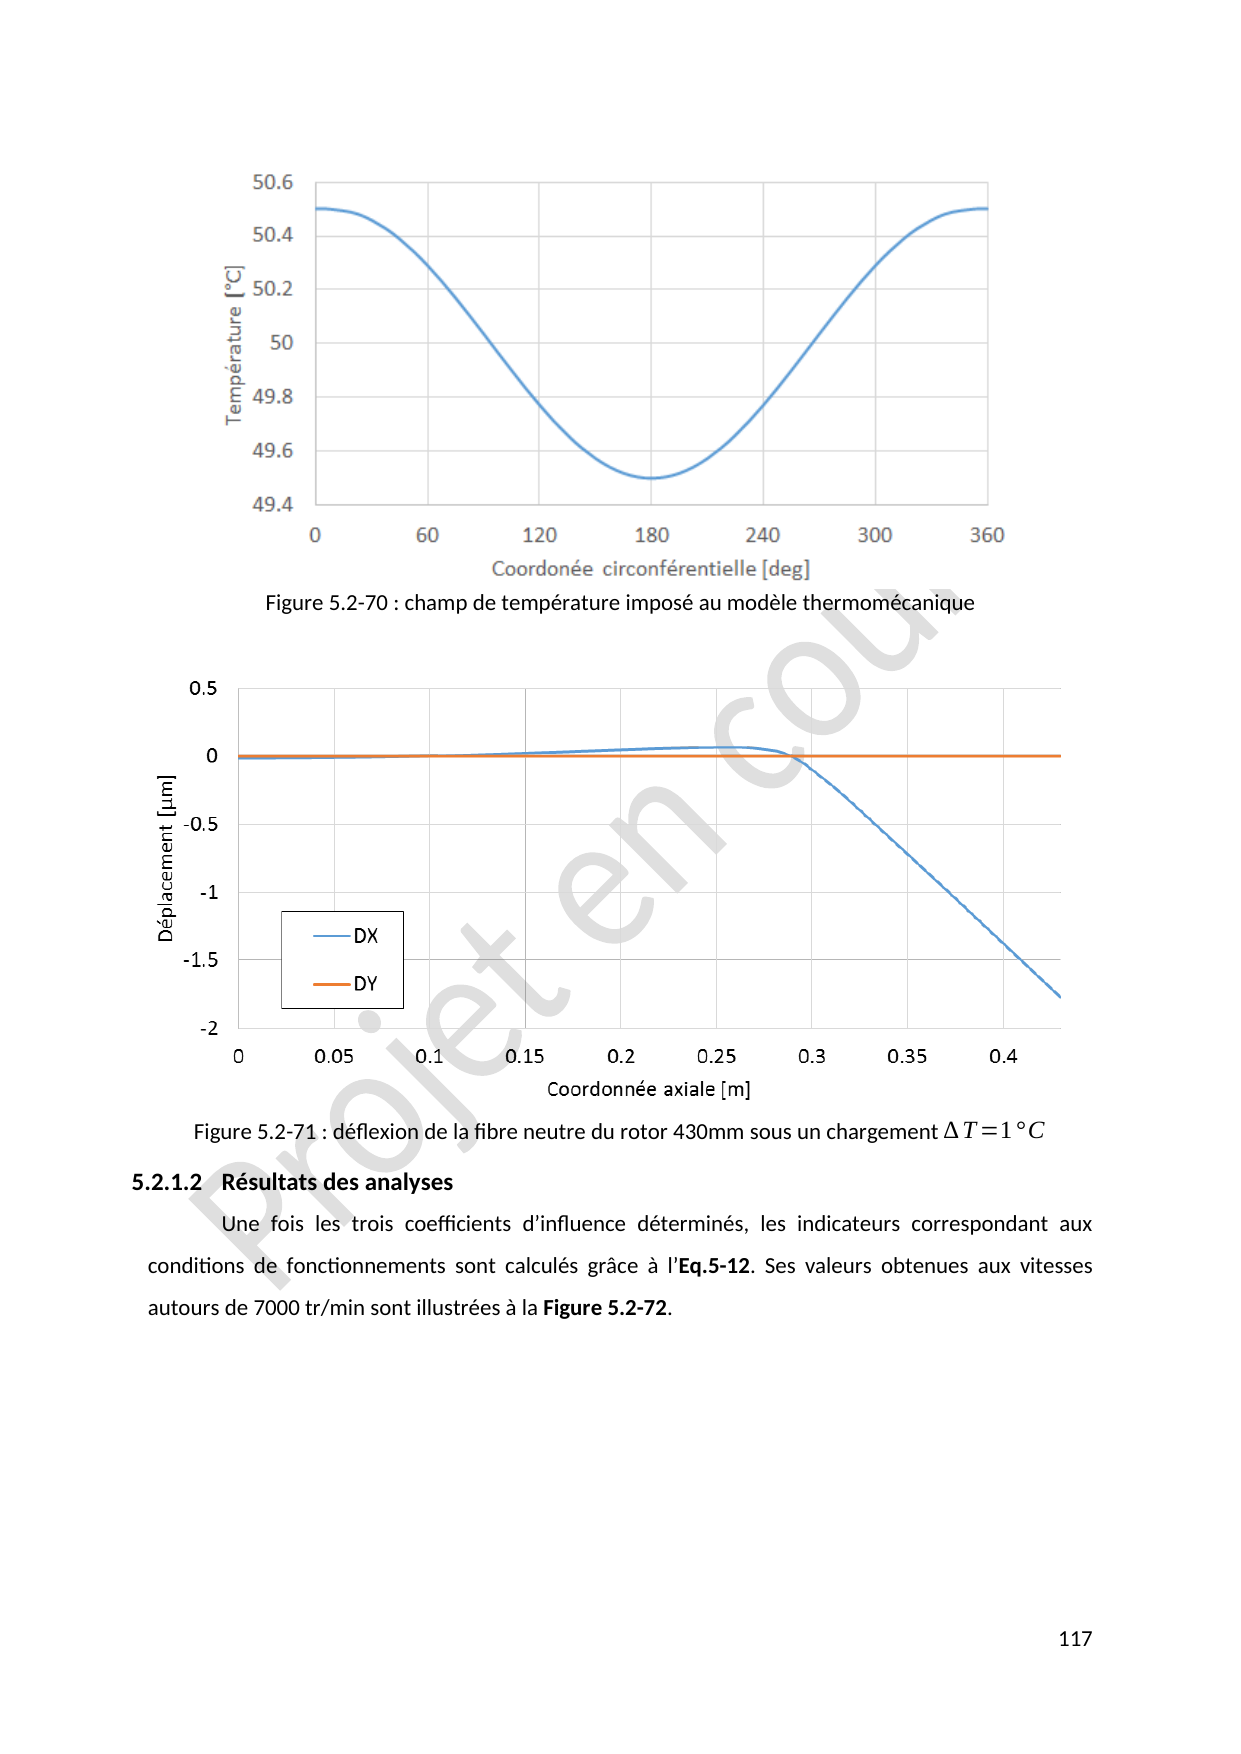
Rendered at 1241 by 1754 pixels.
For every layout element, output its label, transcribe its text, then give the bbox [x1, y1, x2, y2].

subtitle Résultats des analyses [131, 1166, 1093, 1196]
picture [206, 147, 1034, 589]
picture [148, 644, 1092, 1117]
